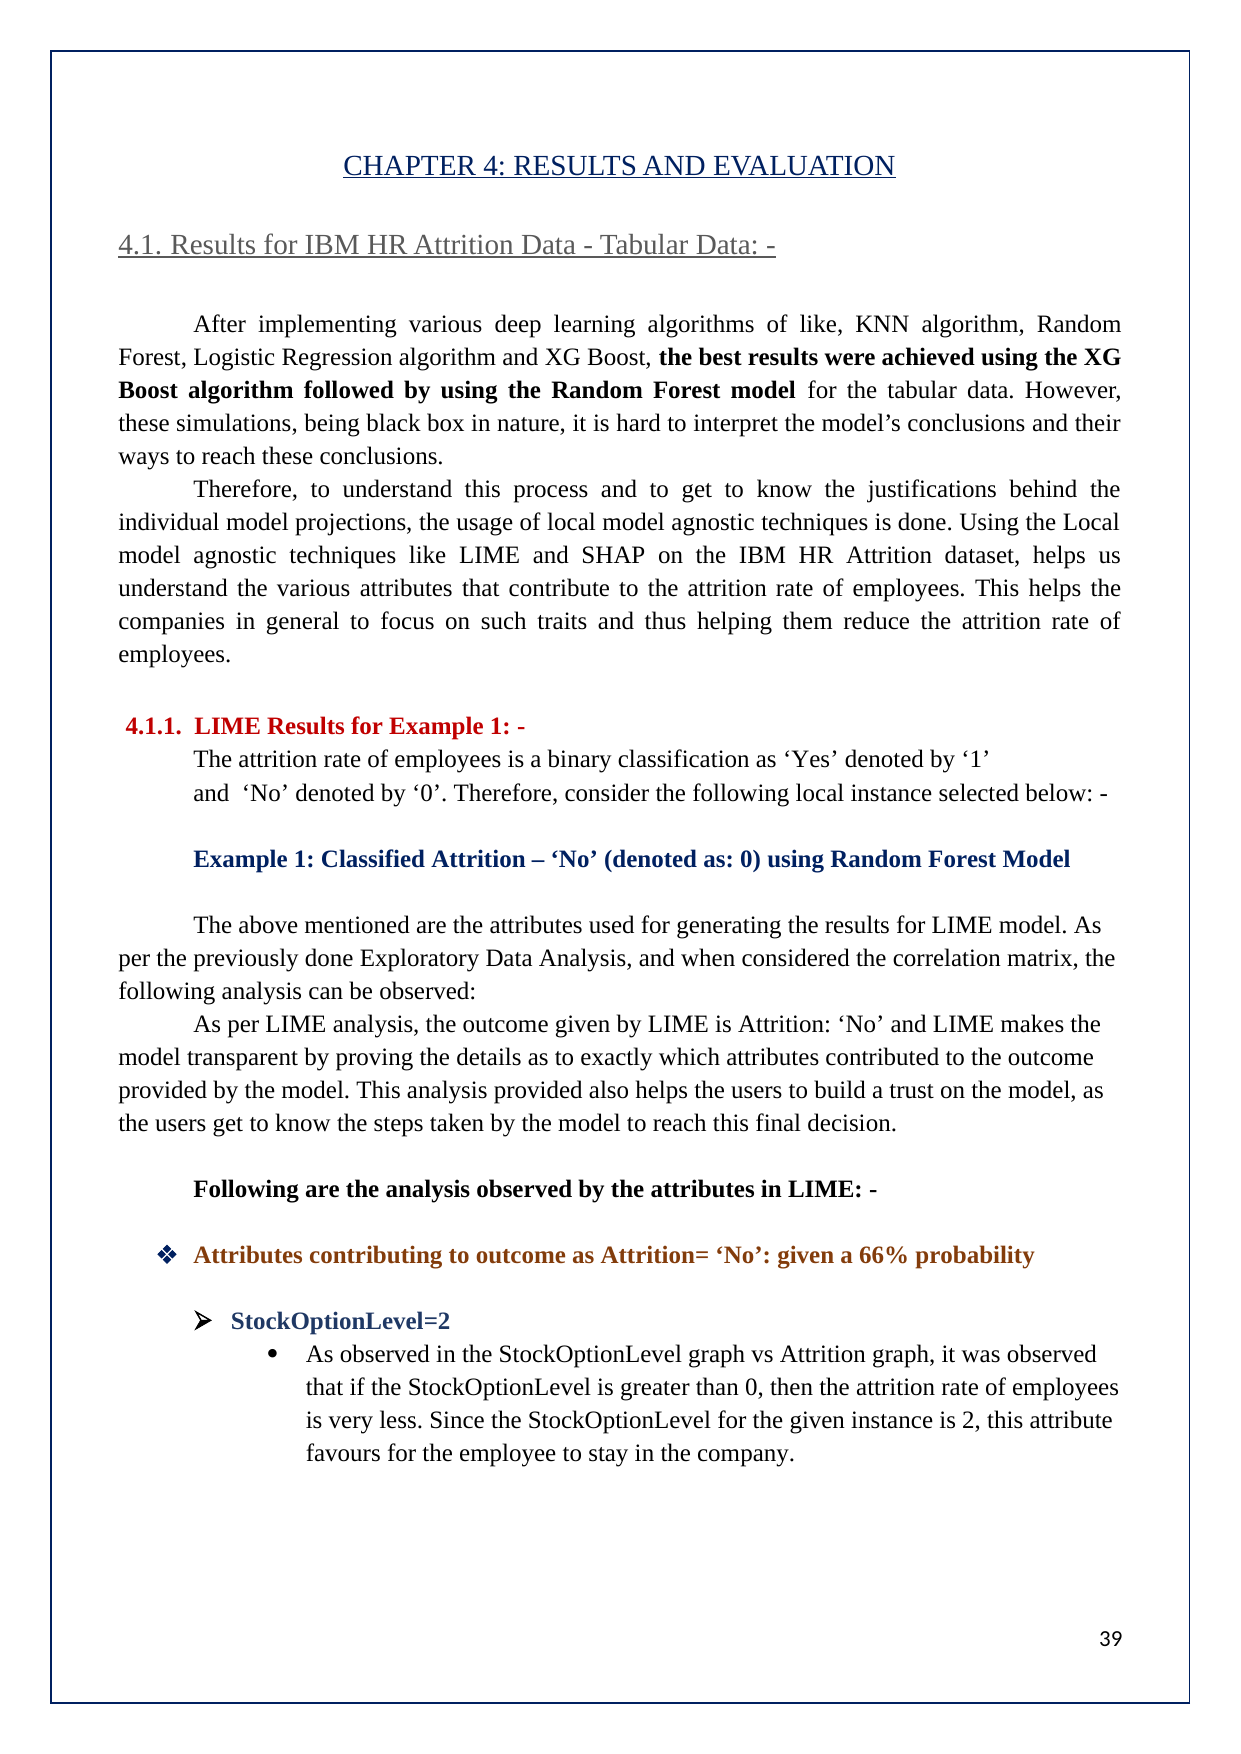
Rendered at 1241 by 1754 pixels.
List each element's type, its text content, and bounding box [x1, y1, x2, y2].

list StockOptionLevel=2 [193, 1306, 1122, 1335]
text The above mentioned are the attributes used for generating the results for LIME model. As per the previously done Exploratory Data Analysis, and when considered the correlation matrix, the following analysis can be observed: [118, 910, 1122, 1004]
subtitle After implementing various deep learning algorithms of like, KNN algorithm, Random Forest, Logistic Regression algorithm and XG Boost, the best results were achieved using the XG Boost algorithm followed by using the Random Forest model for the tabular data. However, these simulations, being black box in nature, it is hard to interpret the model’s conclusions and their ways to reach these conclusions. [118, 309, 1122, 470]
list Attributes contributing to outcome as Attrition= ‘No’: given a 66% probability [156, 1240, 1122, 1269]
text and ‘No’ denoted by ‘0’. Therefore, consider the following local instance selected below: - [118, 778, 1122, 806]
subtitle CHAPTER 4: RESULTS AND EVALUATION [268, 148, 1122, 181]
text As per LIME analysis, the outcome given by LIME is Attrition: ‘No’ and LIME makes the model transparent by proving the details as to exactly which attributes contributed to the outcome provided by the model. This analysis provided also helps the users to build a trust on the model, as the users get to know the steps taken by the model to reach this final decision. [118, 1009, 1122, 1137]
text Therefore, to understand this process and to get to know the justifications behind the individual model projections, the usage of local model agnostic techniques is done. Using the Local model agnostic techniques like LIME and SHAP on the IBM HR Attrition dataset, helps us understand the various attributes that contribute to the attrition rate of employees. This helps the companies in general to focus on such traits and thus helping them reduce the attrition rate of employees. [118, 474, 1122, 668]
text The attrition rate of employees is a binary classification as ‘Yes’ denoted by ‘1’ [118, 744, 1122, 773]
text Example 1: Classified Attrition – ‘No’ (denoted as: 0) using Random Forest Model [118, 844, 1122, 872]
subtitle 4.1. Results for IBM HR Attrition Data - Tabular Data: - [118, 227, 1122, 261]
list As observed in the StockOptionLevel graph vs Attrition graph, it was observed that if the StockOptionLevel is greater than 0, then the attrition rate of employees is very less. Since the StockOptionLevel for the given instance is 2, this attribute favours for the employee to stay in the company. [268, 1339, 1122, 1467]
text Following are the analysis observed by the attributes in LIME: - [118, 1174, 1122, 1203]
text 4.1.1. LIME Results for Example 1: - [118, 711, 1122, 739]
